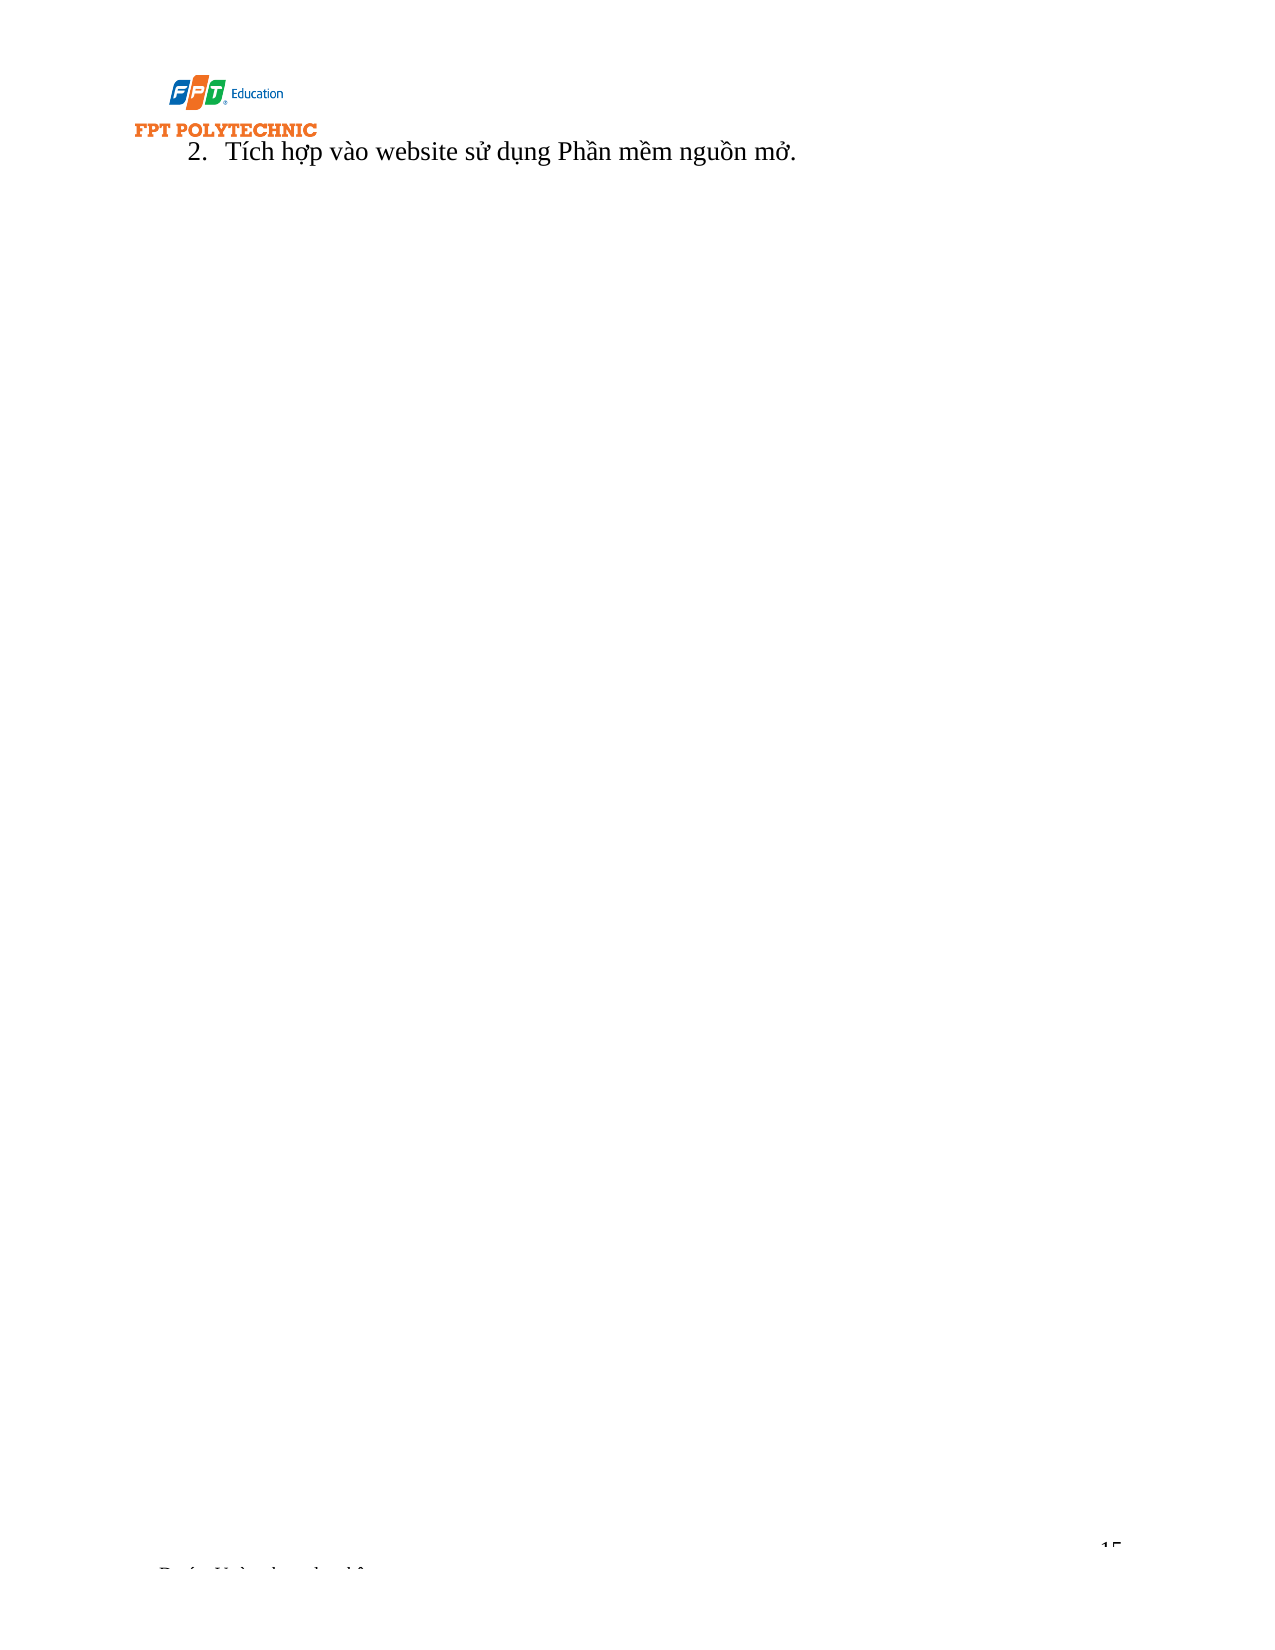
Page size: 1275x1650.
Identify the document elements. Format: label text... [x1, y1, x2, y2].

picture [135, 75, 317, 137]
list Tích hợp vào website sử dụng Phần mềm nguồn mở. [187, 135, 1225, 167]
